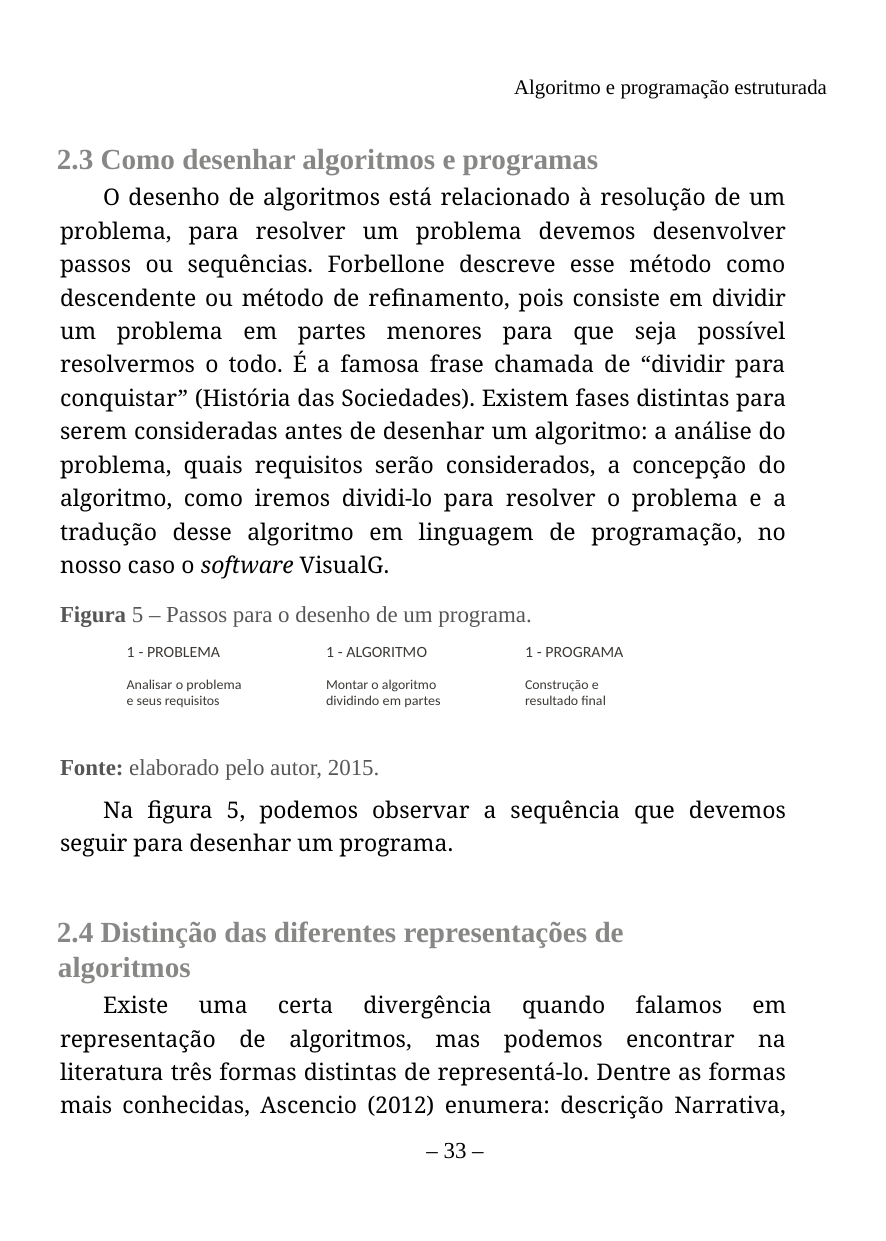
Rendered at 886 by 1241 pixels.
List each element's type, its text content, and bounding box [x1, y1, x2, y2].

text Fonte: elaborado pelo autor, 2015. [60, 754, 790, 781]
text Figura 5 – Passos para o desenho de um programa. [60, 601, 790, 628]
subtitle 2.4 Distinção das diferentes representações de algoritmos [57, 915, 738, 984]
text O desenho de algoritmos está relacionado à resolução de um problema, para resolver um problema devemos desenvolver passos ou sequências. Forbellone descreve esse método como descendente ou método de refinamento, pois consiste em dividir um problema em partes menores para que seja possível resolvermos o todo. É a famosa frase chamada de “dividir para conquistar” (História das Sociedades). Existem fases distintas para serem consideradas antes de desenhar um algoritmo: a análise do problema, quais requisitos serão considerados, a concepção do algoritmo, como iremos dividi-lo para resolver o problema e a tradução desse algoritmo em linguagem de programação, no nosso caso o software VisualG. [60, 181, 787, 580]
text Na figura 5, podemos observar a sequência que devemos seguir para desenhar um programa. [60, 794, 787, 858]
subtitle 2.3 Como desenhar algoritmos e programas [57, 142, 782, 176]
